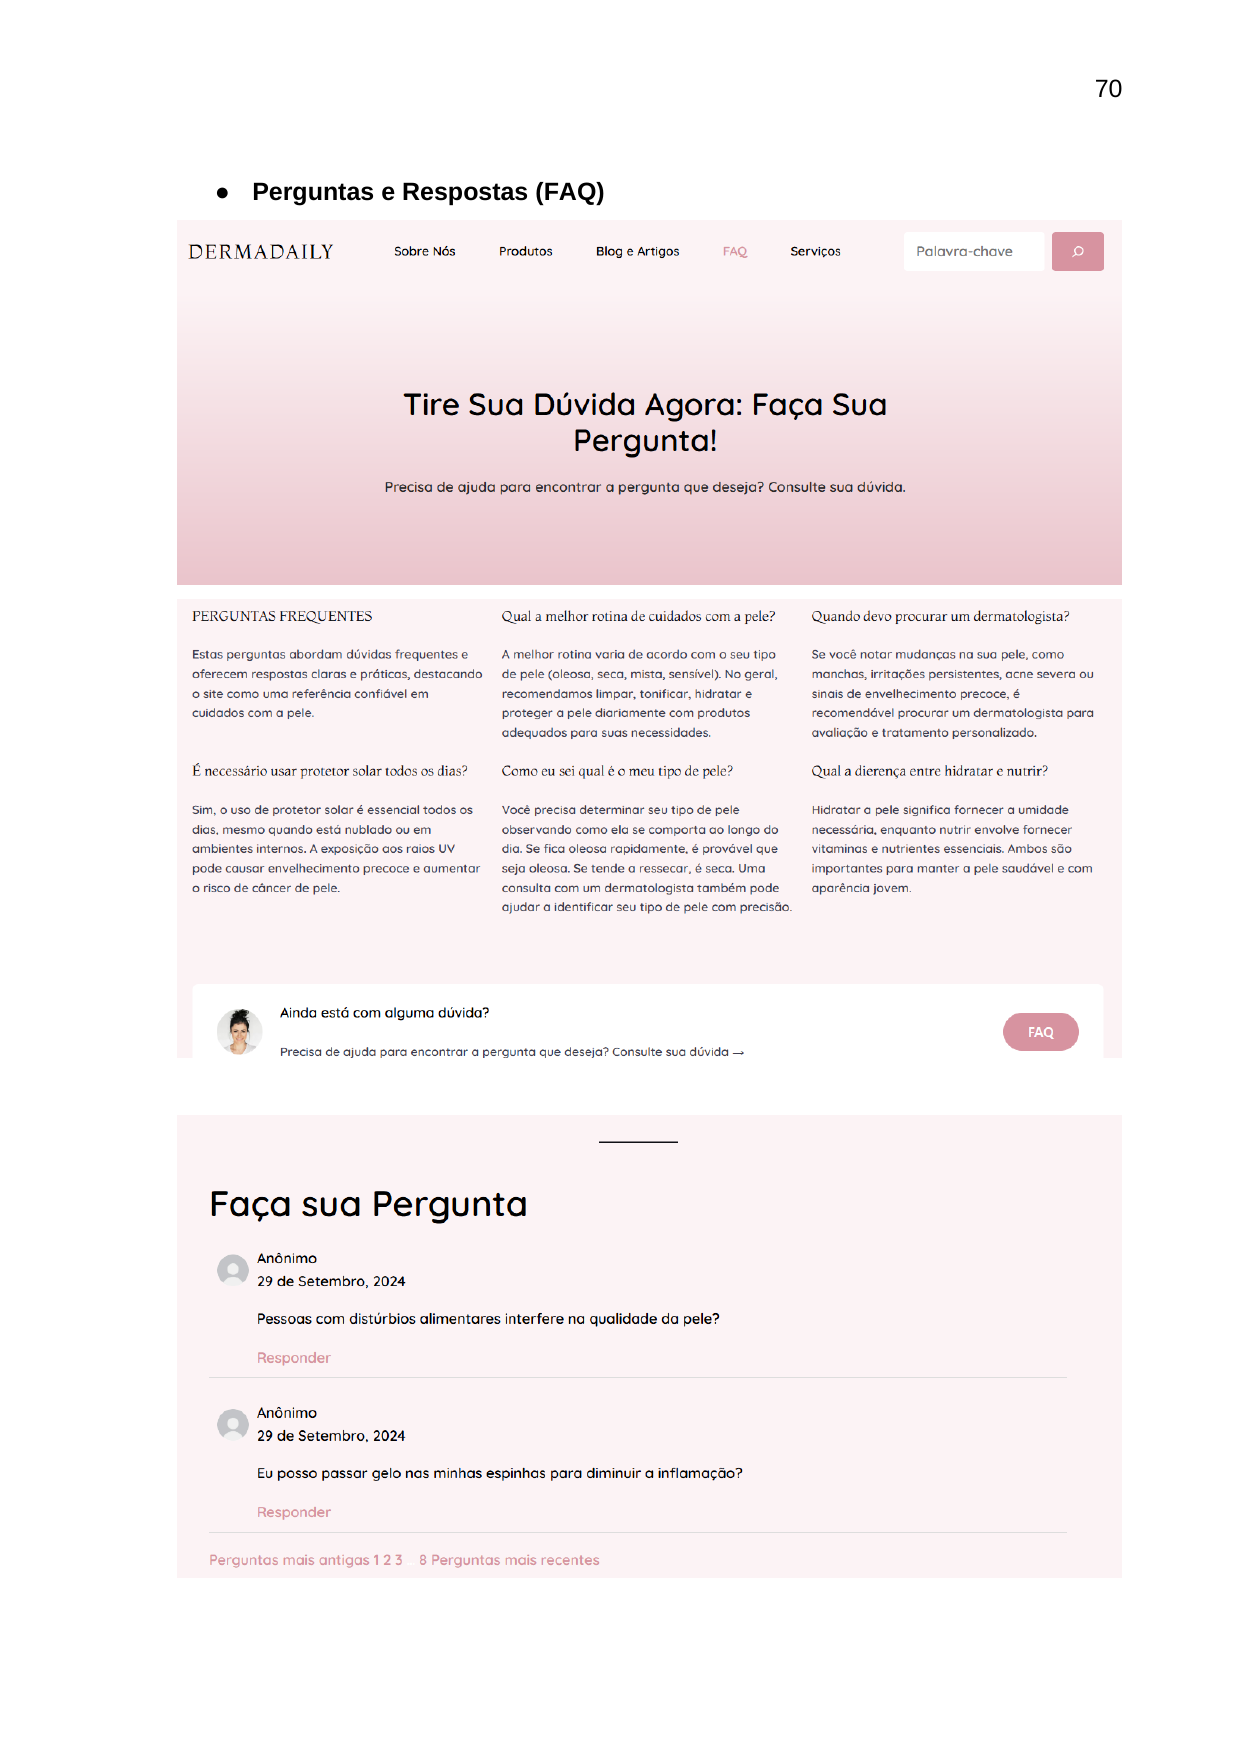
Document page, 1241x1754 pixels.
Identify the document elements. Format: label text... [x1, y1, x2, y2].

picture [177, 1115, 1122, 1578]
picture [177, 220, 1122, 585]
list Perguntas e Respostas (FAQ) [214, 177, 1122, 206]
picture [177, 599, 1122, 1058]
